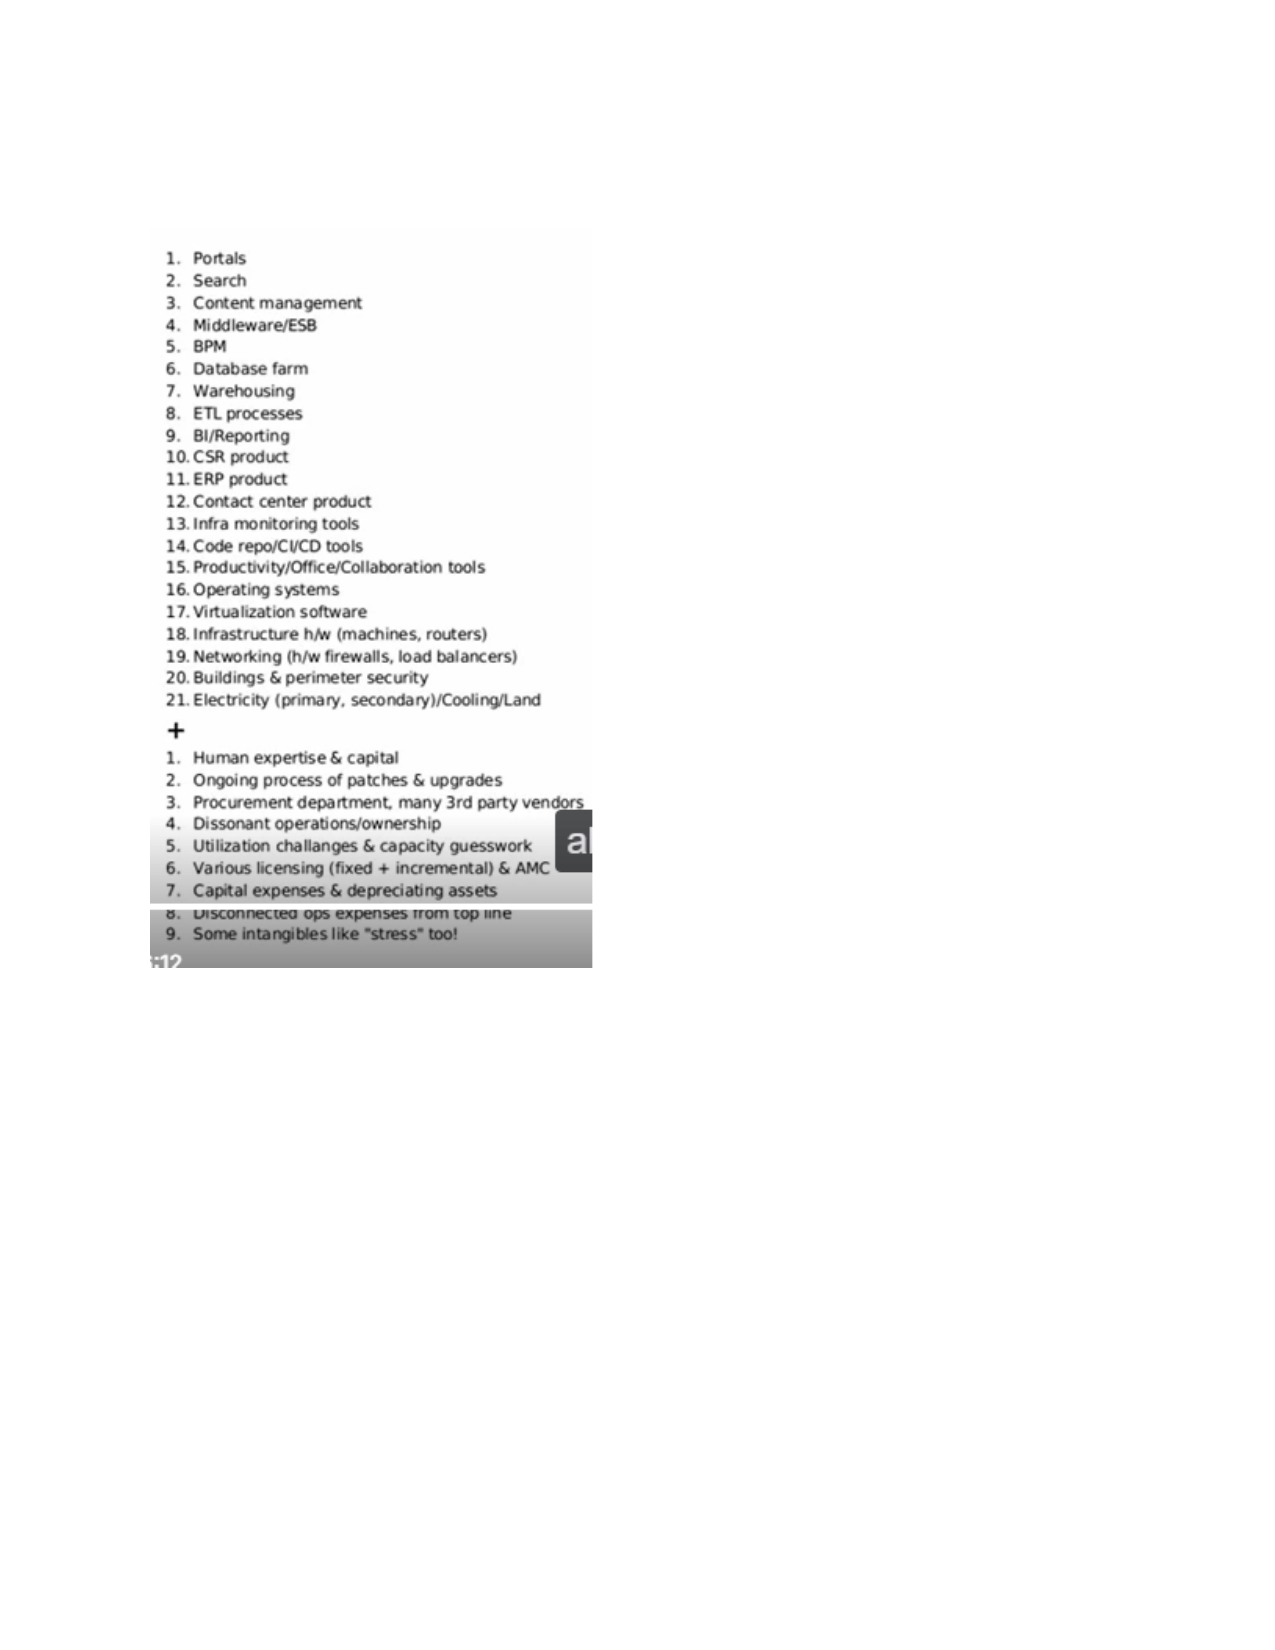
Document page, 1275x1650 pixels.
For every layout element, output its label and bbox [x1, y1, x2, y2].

picture [150, 228, 593, 968]
